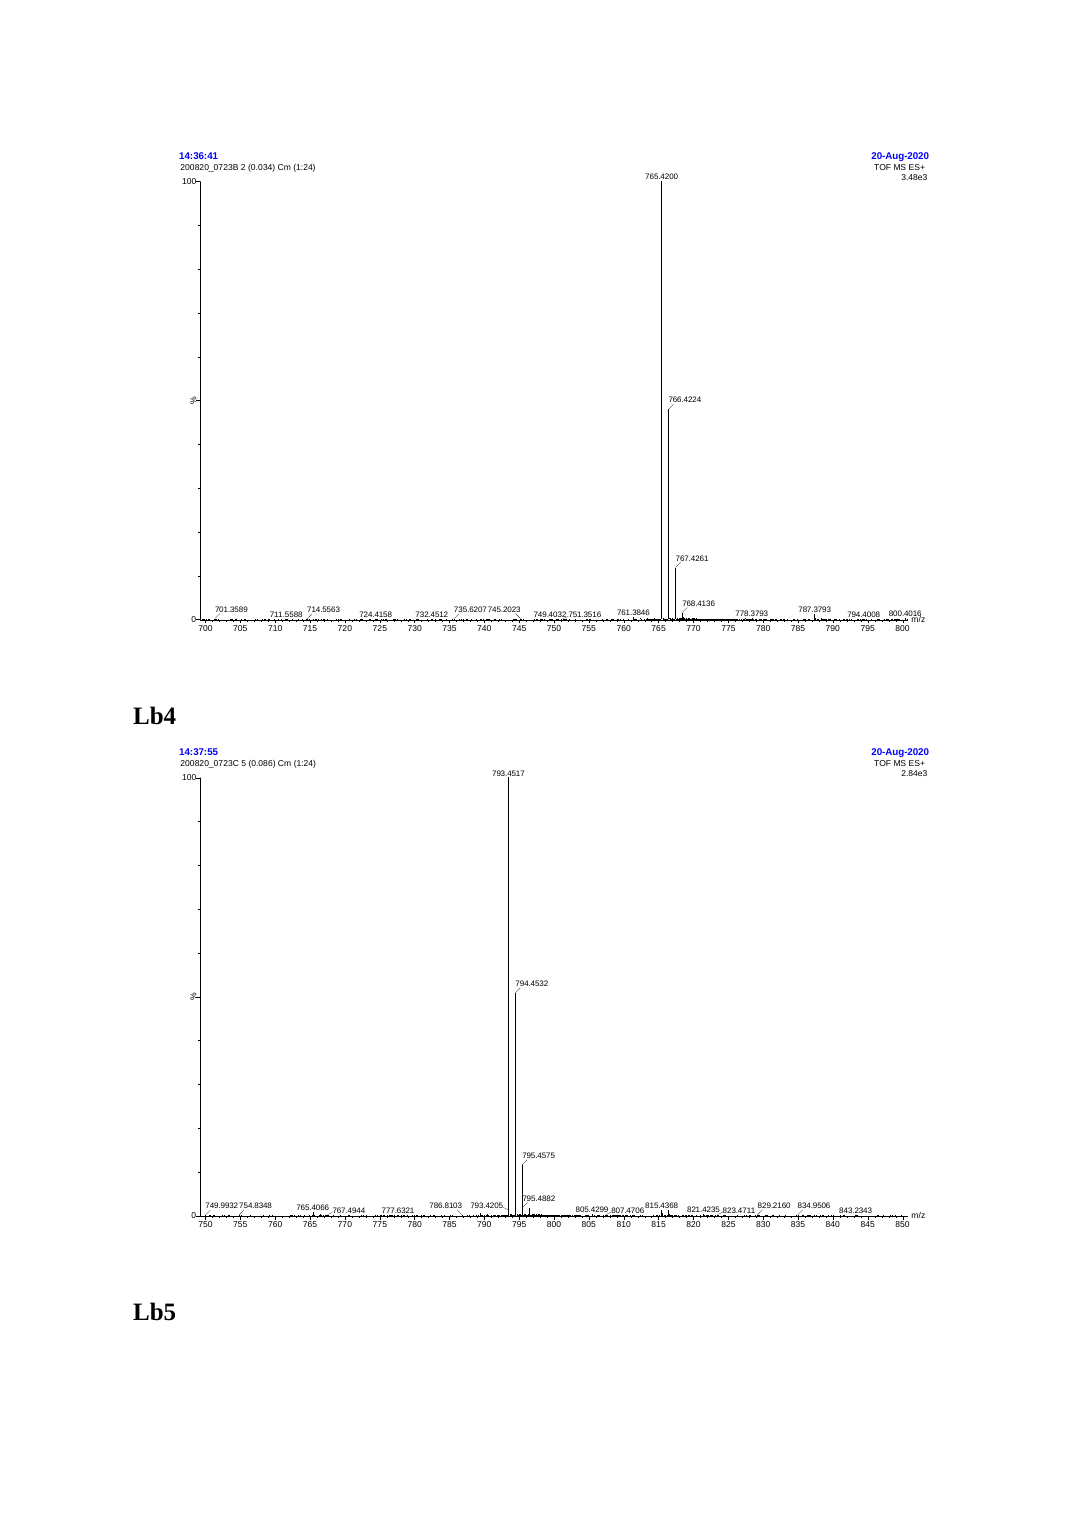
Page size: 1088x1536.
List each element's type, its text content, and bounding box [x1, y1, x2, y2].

text Lb4 [133, 699, 975, 732]
text Lb5 [133, 1296, 975, 1328]
